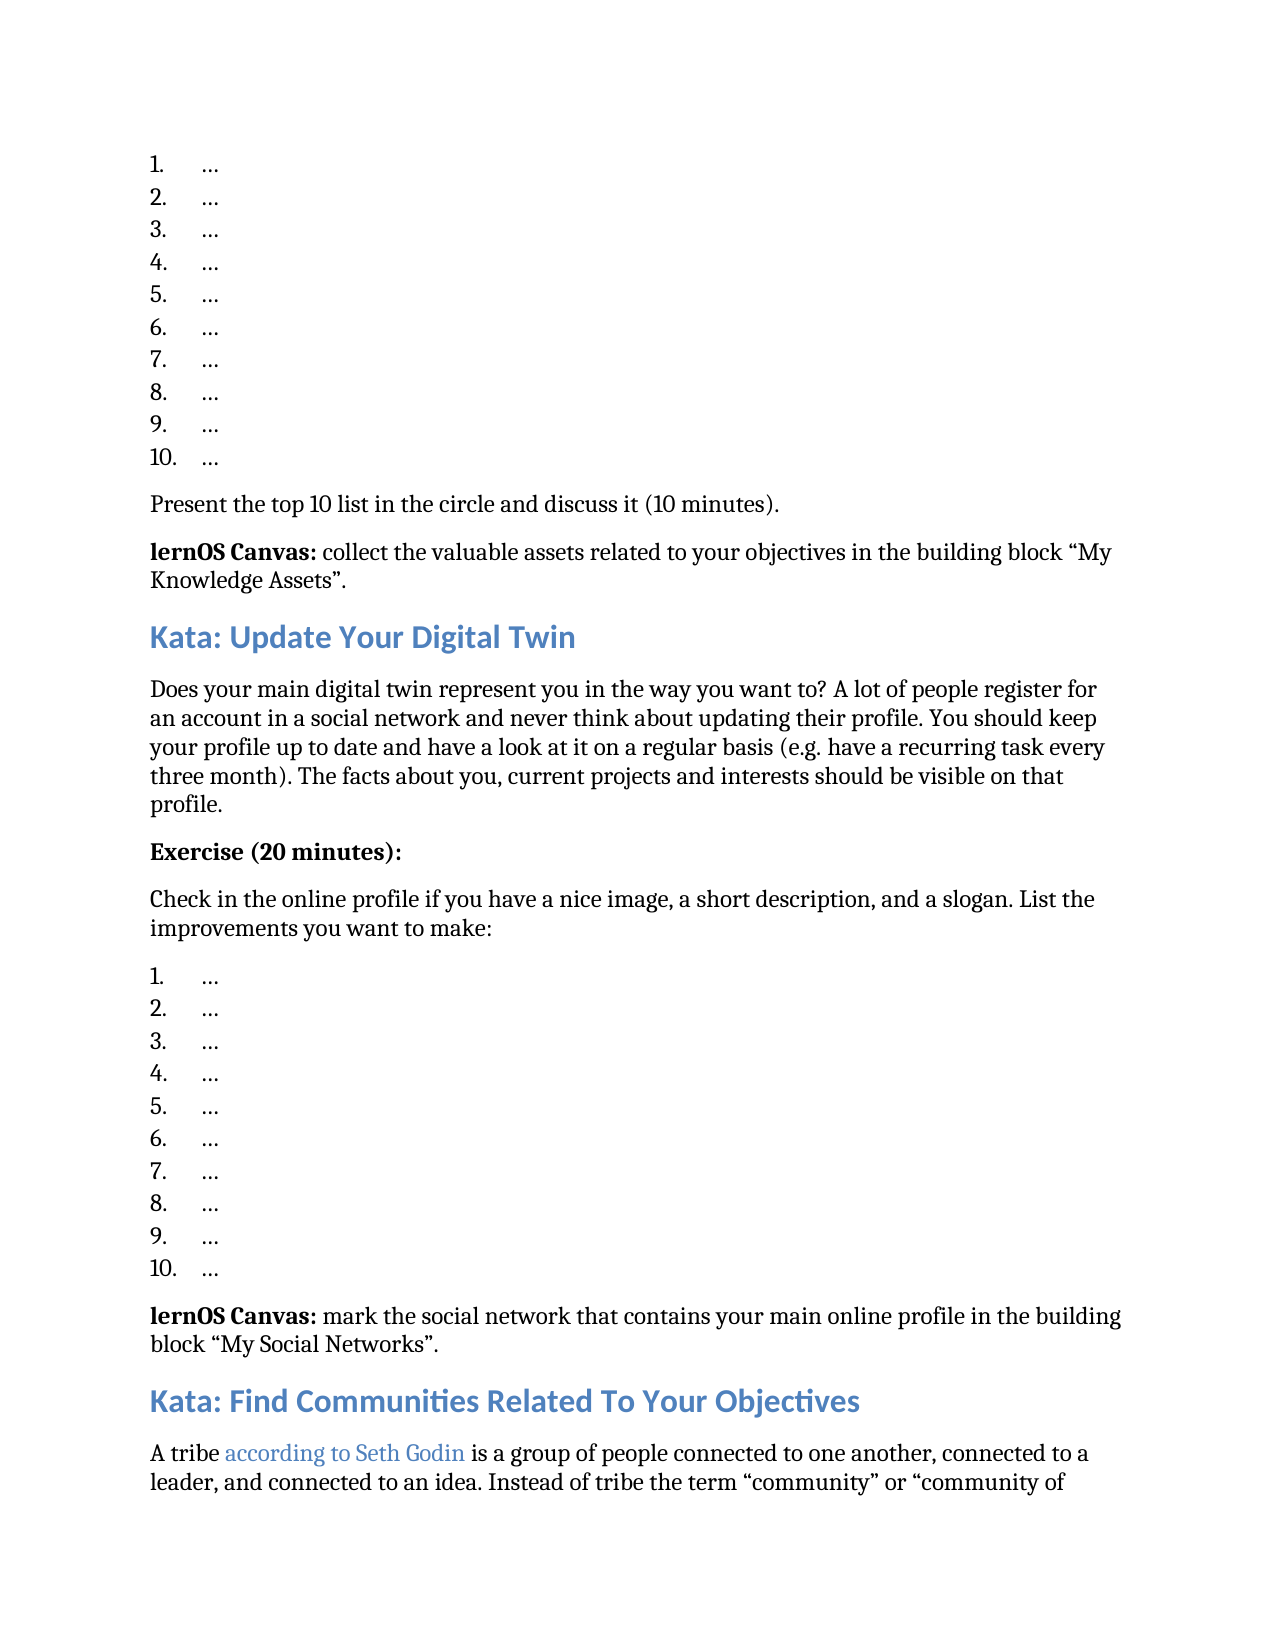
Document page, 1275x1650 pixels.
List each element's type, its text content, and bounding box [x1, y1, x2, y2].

list … [150, 1059, 1125, 1088]
list … [150, 410, 1125, 439]
list … [150, 377, 1125, 406]
list … [150, 280, 1125, 309]
text lernOS Canvas: collect the valuable assets related to your objectives in the building block “My Knowledge Assets”. [150, 537, 1125, 595]
subtitle Kata: Update Your Digital Twin [150, 616, 1125, 657]
list … [150, 1124, 1125, 1153]
list … [150, 182, 1125, 211]
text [150, 1439, 1125, 1497]
list … [150, 150, 1125, 179]
text lernOS Canvas: mark the social network that contains your main online profile in the building block “My Social Networks”. [150, 1302, 1125, 1359]
list … [150, 1157, 1125, 1185]
list … [150, 1222, 1125, 1250]
list … [150, 215, 1125, 244]
text Check in the online profile if you have a nice image, a short description, and a slogan. List the improvements you want to make: [150, 885, 1125, 943]
text Exercise (20 minutes): [150, 838, 1125, 867]
subtitle Kata: Find Communities Related To Your Objectives [150, 1380, 1125, 1421]
list … [150, 994, 1125, 1023]
list … [150, 1092, 1125, 1120]
list … [150, 1189, 1125, 1218]
text Does your main digital twin represent you in the way you want to? A lot of people register for an account in a social network and never think about updating their profile. You should keep your profile up to date and have a look at it on a regular basis (e.g. have a recurring task every three month). The facts about you, current projects and interests should be visible on that profile. [150, 675, 1125, 819]
list … [150, 312, 1125, 341]
text Present the top 10 list in the circle and discuss it (10 minutes). [150, 490, 1125, 519]
list … [150, 1254, 1125, 1283]
list … [150, 962, 1125, 990]
list … [150, 1027, 1125, 1055]
list … [150, 345, 1125, 374]
list … [150, 442, 1125, 471]
list … [150, 247, 1125, 276]
